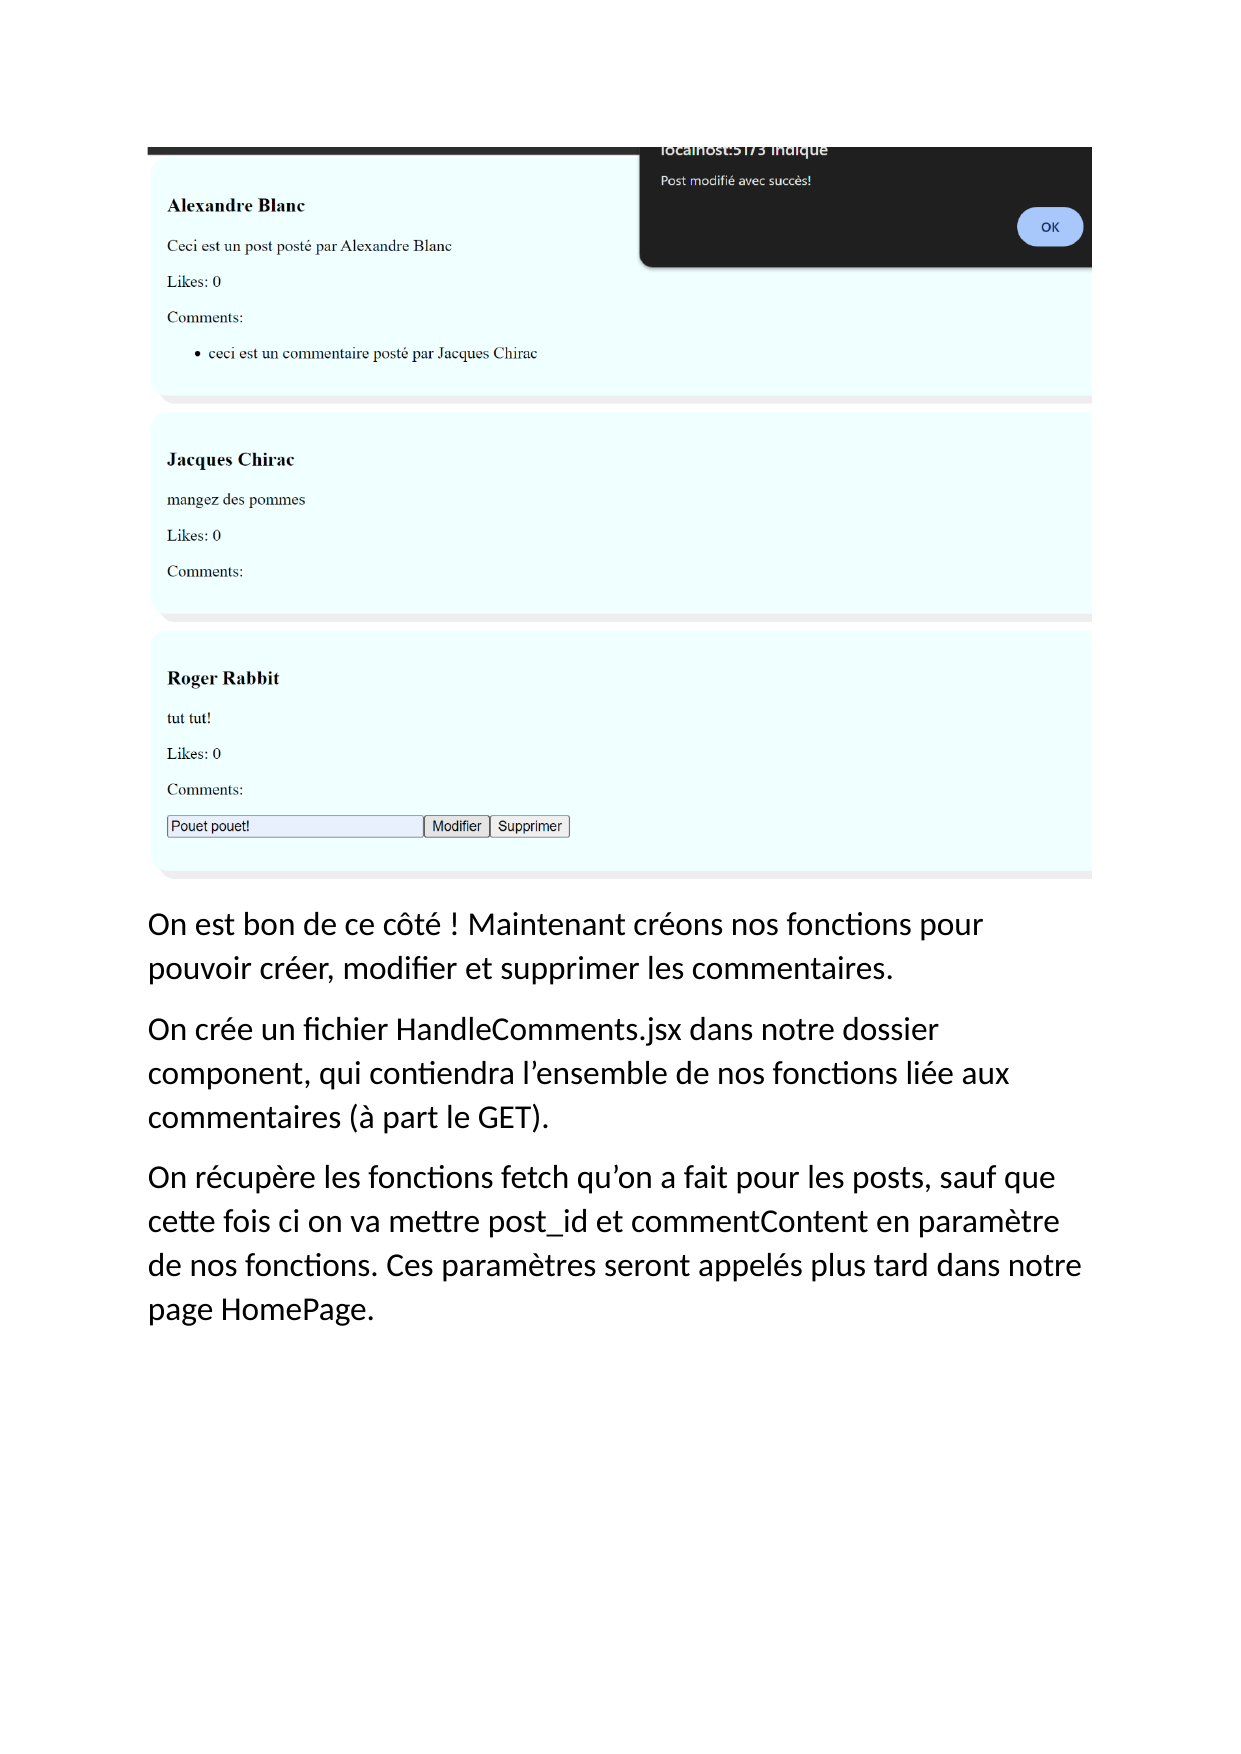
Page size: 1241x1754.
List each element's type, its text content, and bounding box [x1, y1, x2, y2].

text On récupère les fonctions fetch qu’on a fait pour les posts, sauf que cette fois ci on va mettre post_id et commentContent en paramètre de nos fonctions. Ces paramètres seront appelés plus tard dans notre page HomePage. [148, 1157, 1093, 1329]
text On est bon de ce côté ! Maintenant créons nos fonctions pour pouvoir créer, modifier et supprimer les commentaires. [148, 903, 1093, 988]
text On crée un fichier HandleComments.jsx dans notre dossier component, qui contiendra l’ensemble de nos fonctions liée aux commentaires (à part le GET). [148, 1008, 1093, 1137]
picture [147, 147, 1092, 885]
